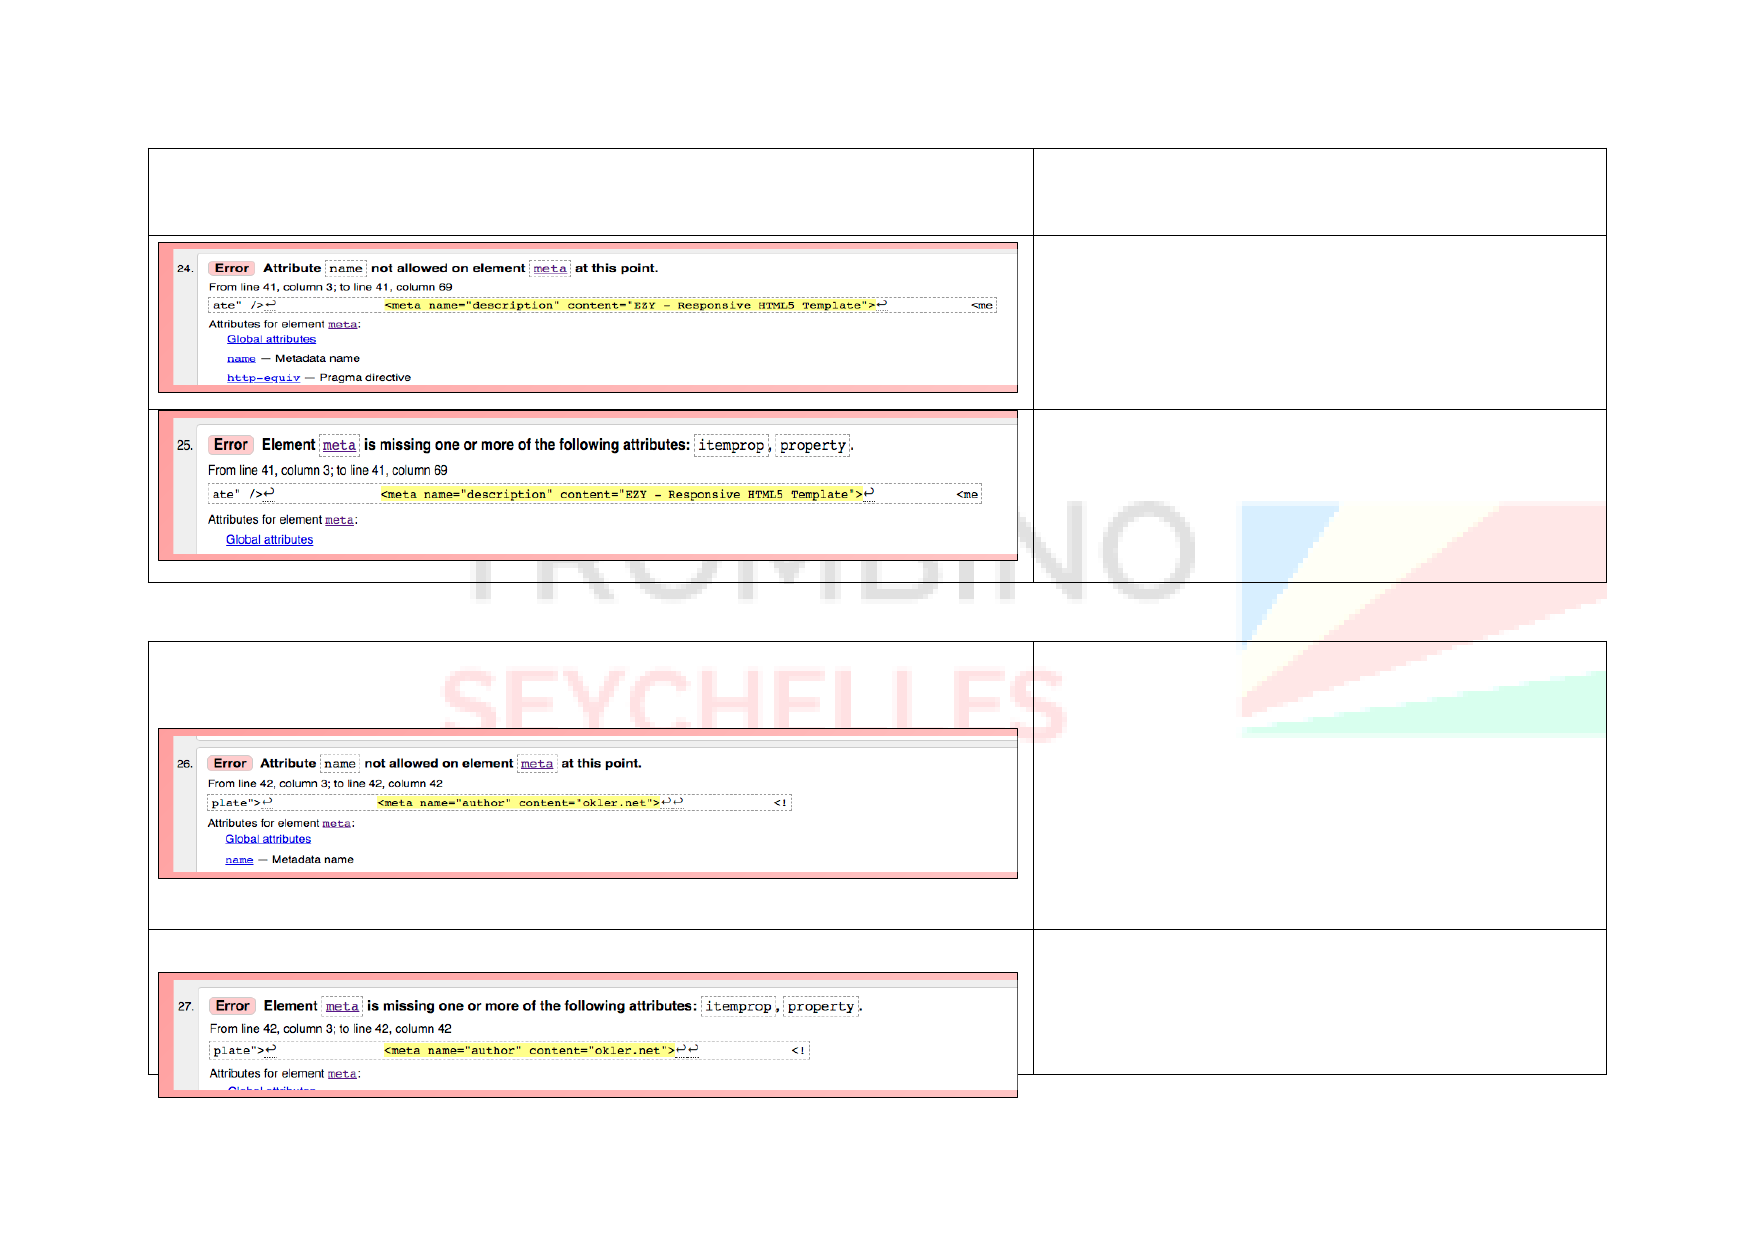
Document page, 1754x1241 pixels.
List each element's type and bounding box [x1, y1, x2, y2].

table_header [1034, 642, 1606, 929]
table_cell [1034, 149, 1606, 235]
table_cell [149, 410, 1033, 582]
picture [173, 249, 1018, 385]
table_cell [149, 149, 1033, 235]
picture [173, 980, 1018, 1090]
table_cell [149, 930, 1033, 1074]
picture [173, 736, 1018, 872]
table_cell [1034, 410, 1606, 582]
table_cell [149, 236, 1033, 408]
table_cell [1034, 236, 1606, 408]
picture [173, 418, 1018, 554]
table_header [149, 642, 1033, 929]
table_cell [1034, 930, 1606, 1074]
